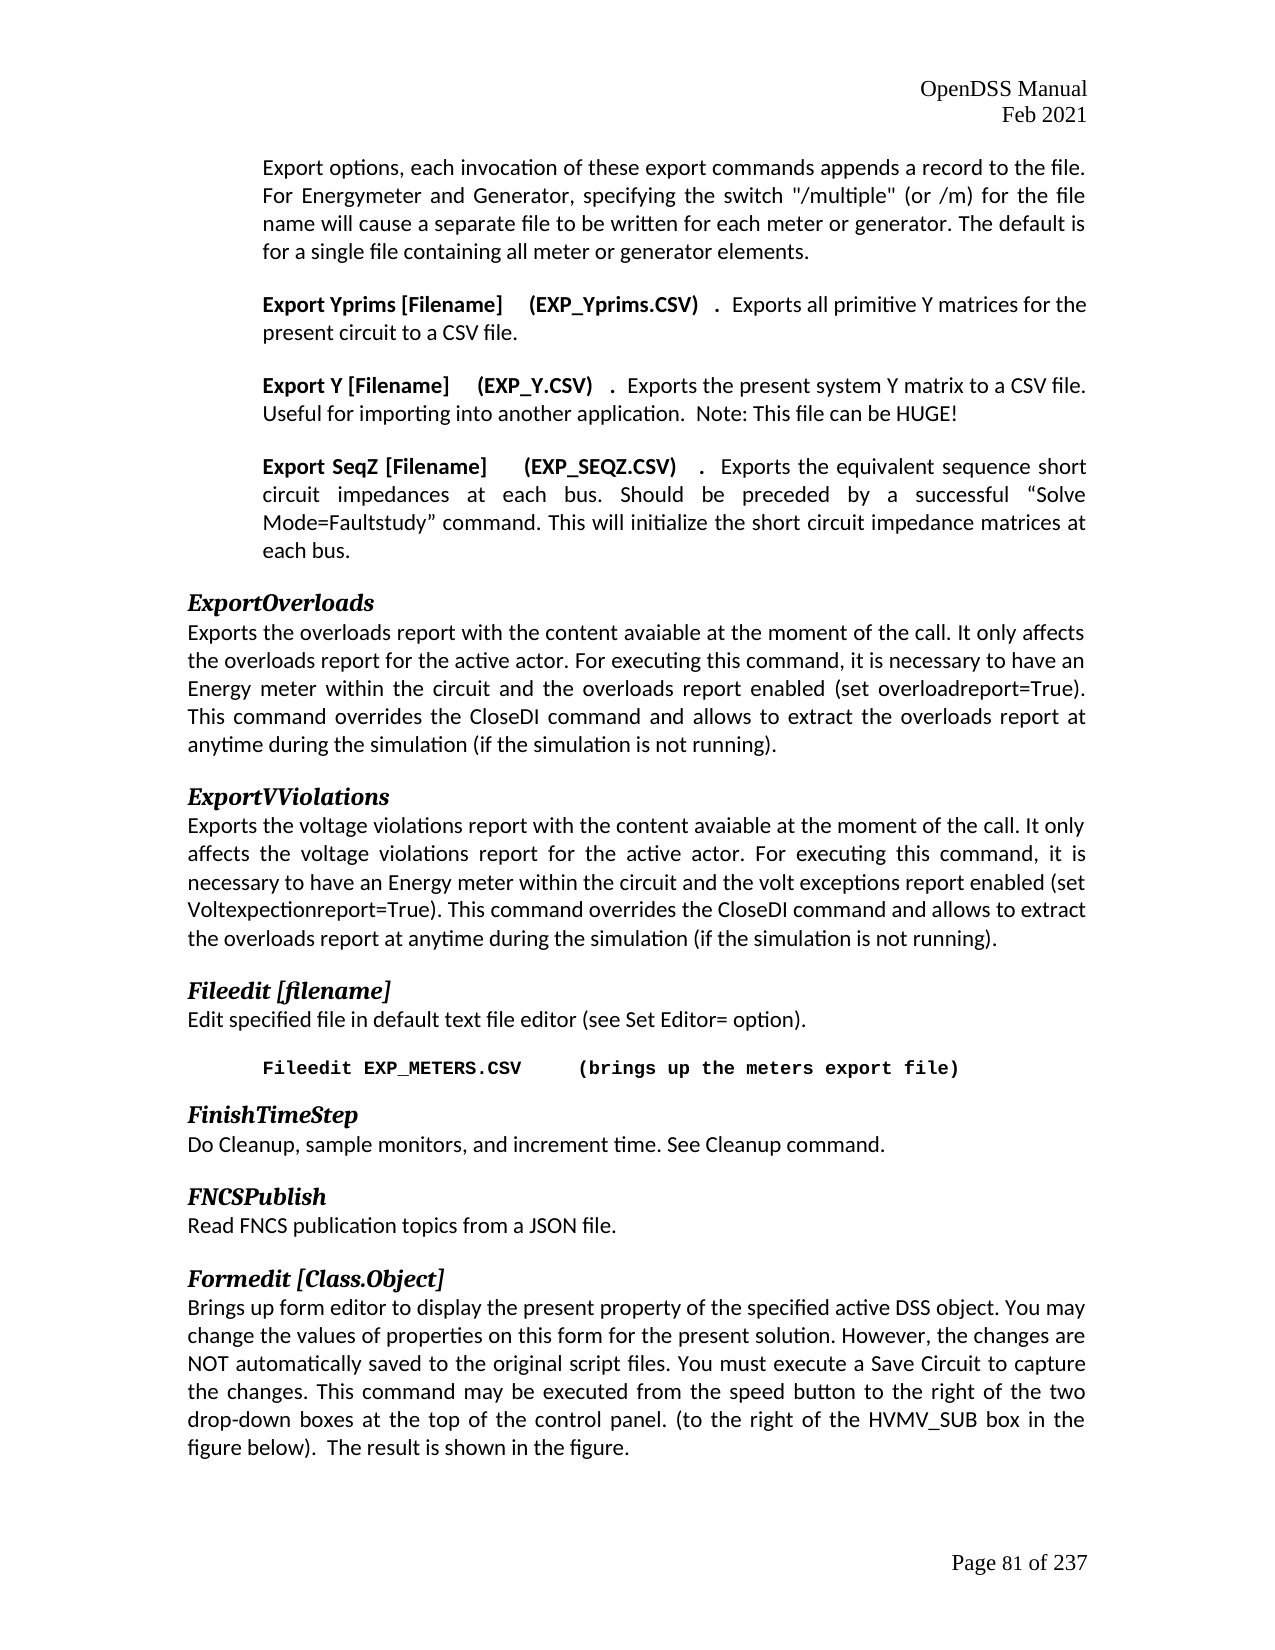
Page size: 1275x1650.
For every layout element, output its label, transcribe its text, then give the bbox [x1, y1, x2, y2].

text Exports the overloads report with the content avaiable at the moment of the call. It only affects the overloads report for the active actor. For executing this command, it is necessary to have an Energy meter within the circuit and the overloads report enabled (set overloadreport=True). This command overrides the CloseDI command and allows to extract the overloads report at anytime during the simulation (if the simulation is not running). [187, 618, 1087, 758]
text Edit specified file in default text file editor (see Set Editor= option). [187, 1005, 1087, 1033]
subtitle Formedit [Class.Object] [187, 1264, 1087, 1293]
text Read FNCS publication topics from a JSON file. [187, 1211, 1087, 1239]
text Brings up form editor to display the present property of the specified active DSS object. You may change the values of properties on this form for the present solution. However, the changes are NOT automatically saved to the original script files. You must execute a Save Circuit to capture the changes. This command may be executed from the speed button to the right of the two drop-down boxes at the top of the control panel. (to the right of the HVMV_SUB box in the figure below). The result is shown in the figure. [187, 1293, 1087, 1461]
text Export Yprims [Filename] (EXP_Yprims.CSV) . Exports all primitive Y matrices for the present circuit to a CSV file. [262, 290, 1087, 346]
text Export SeqZ [Filename] (EXP_SEQZ.CSV) . Exports the equivalent sequence short circuit impedances at each bus. Should be preceded by a successful “Solve Mode=Faultstudy” command. This will initialize the short circuit impedance matrices at each bus. [262, 452, 1087, 564]
text Export Y [Filename] (EXP_Y.CSV) . Exports the present system Y matrix to a CSV file. Useful for importing into another application. Note: This file can be HUGE! [262, 371, 1087, 427]
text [262, 153, 1087, 265]
text Do Cleanup, sample monitors, and increment time. See Cleanup command. [187, 1130, 1087, 1158]
text Fileedit EXP_METERS.CSV (brings up the meters export file) [262, 1058, 1087, 1080]
subtitle Fileedit [filename] [187, 977, 1087, 1005]
text Exports the voltage violations report with the content avaiable at the moment of the call. It only affects the voltage violations report for the active actor. For executing this command, it is necessary to have an Energy meter within the circuit and the volt exceptions report enabled (set Voltexpectionreport=True). This command overrides the CloseDI command and allows to extract the overloads report at anytime during the simulation (if the simulation is not running). [187, 812, 1087, 952]
subtitle FNCSPublish [187, 1183, 1087, 1211]
subtitle FinishTimeStep [187, 1101, 1087, 1130]
subtitle ExportOverloads [187, 589, 1087, 618]
subtitle ExportVViolations [187, 783, 1087, 812]
